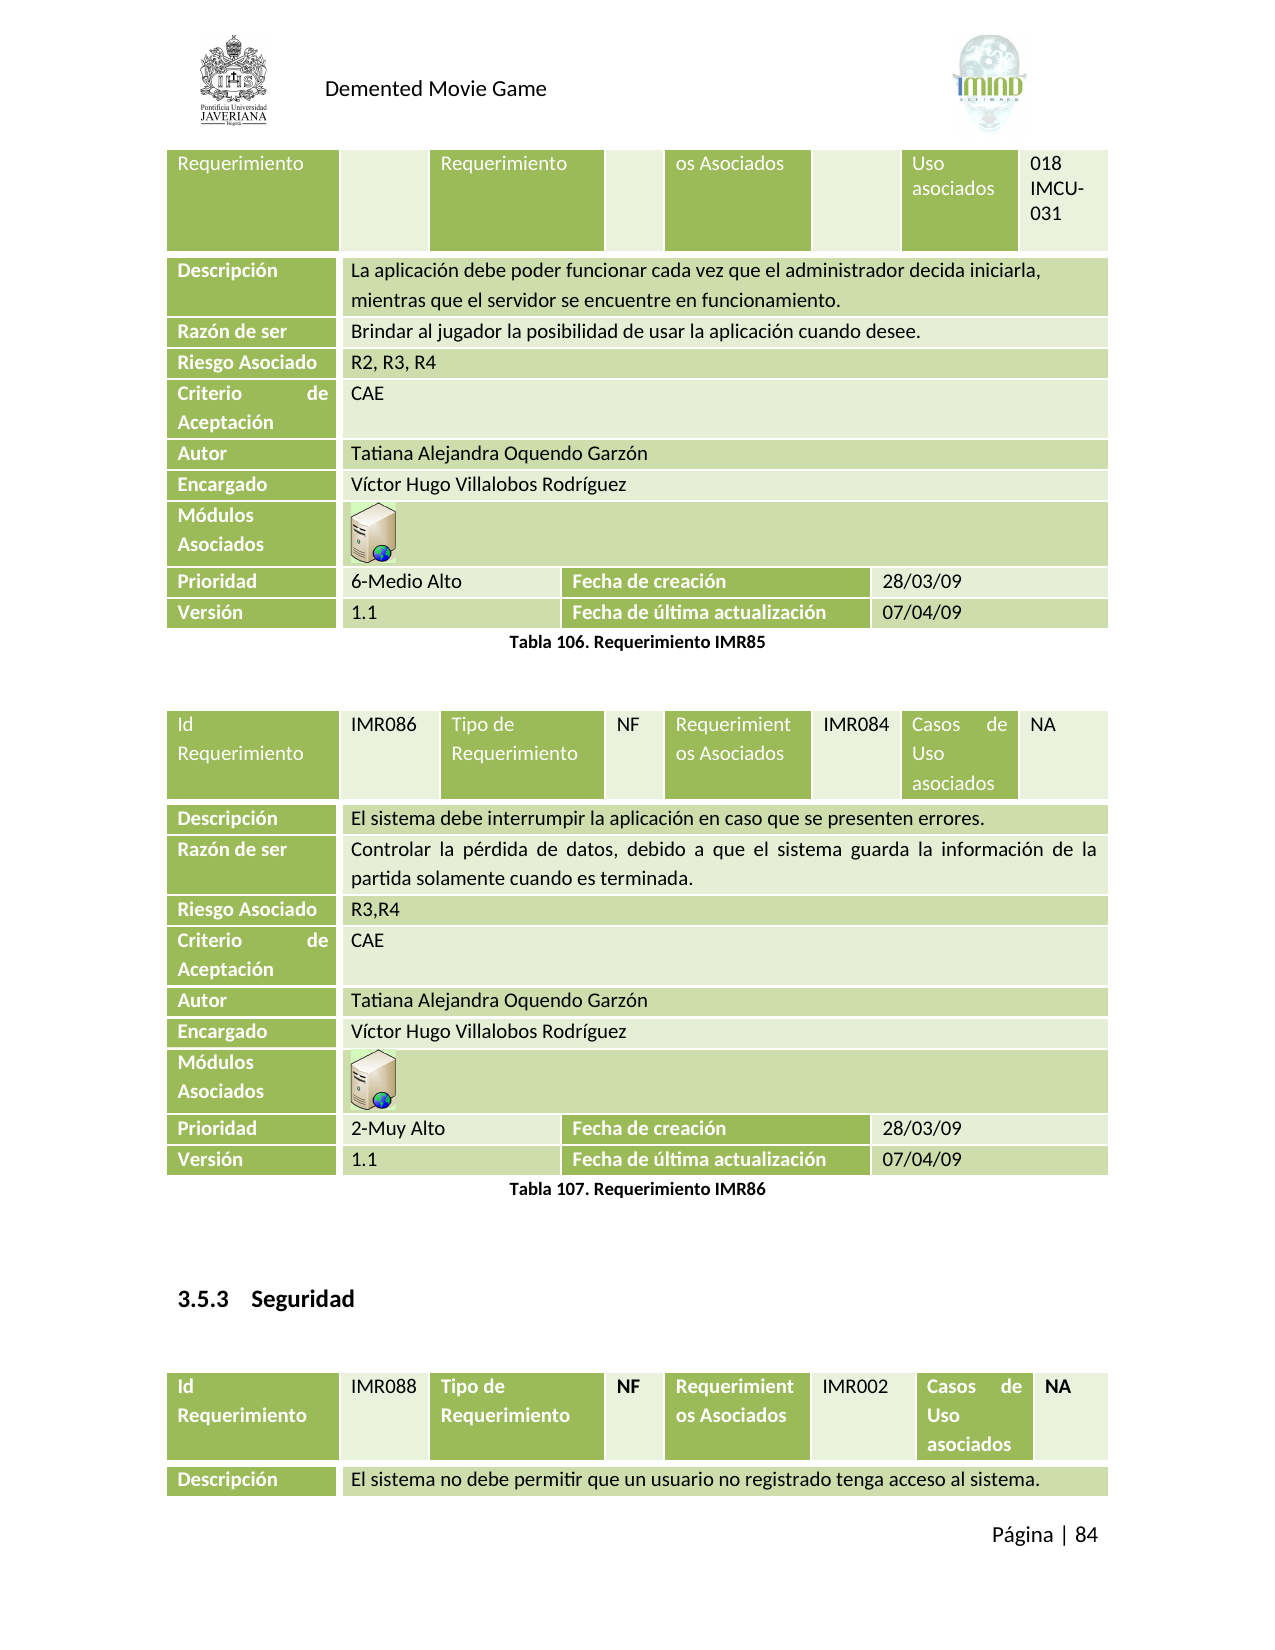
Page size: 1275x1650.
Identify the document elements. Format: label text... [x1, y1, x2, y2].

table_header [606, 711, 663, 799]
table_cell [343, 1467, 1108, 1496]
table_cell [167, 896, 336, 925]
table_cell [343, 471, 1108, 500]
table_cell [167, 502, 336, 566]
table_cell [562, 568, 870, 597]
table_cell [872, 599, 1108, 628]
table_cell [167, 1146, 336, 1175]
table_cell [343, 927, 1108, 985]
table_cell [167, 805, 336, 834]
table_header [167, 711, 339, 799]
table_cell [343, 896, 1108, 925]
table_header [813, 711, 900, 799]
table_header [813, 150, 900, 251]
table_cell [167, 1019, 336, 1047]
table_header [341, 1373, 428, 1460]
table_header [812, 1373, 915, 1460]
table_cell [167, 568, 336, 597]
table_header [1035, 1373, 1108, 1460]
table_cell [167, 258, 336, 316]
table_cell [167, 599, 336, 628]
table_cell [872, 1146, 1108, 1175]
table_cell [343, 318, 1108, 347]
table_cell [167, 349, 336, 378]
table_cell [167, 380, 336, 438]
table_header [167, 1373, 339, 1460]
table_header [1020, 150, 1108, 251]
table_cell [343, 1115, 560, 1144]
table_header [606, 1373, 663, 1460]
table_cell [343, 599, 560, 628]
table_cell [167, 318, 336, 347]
picture [951, 35, 1033, 138]
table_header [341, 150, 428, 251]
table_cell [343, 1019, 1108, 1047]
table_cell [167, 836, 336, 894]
subtitle Seguridad [177, 1283, 1098, 1313]
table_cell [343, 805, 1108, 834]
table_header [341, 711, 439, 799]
picture [350, 502, 396, 563]
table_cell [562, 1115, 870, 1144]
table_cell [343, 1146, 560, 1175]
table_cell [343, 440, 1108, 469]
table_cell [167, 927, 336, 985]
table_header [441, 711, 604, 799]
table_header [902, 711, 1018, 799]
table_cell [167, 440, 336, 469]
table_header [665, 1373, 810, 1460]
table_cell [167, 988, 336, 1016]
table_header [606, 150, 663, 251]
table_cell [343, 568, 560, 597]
picture [350, 1049, 396, 1110]
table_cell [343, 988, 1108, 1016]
picture [200, 35, 267, 126]
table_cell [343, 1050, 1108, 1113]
text Tabla 106. Requerimiento IMR85 [177, 630, 1098, 653]
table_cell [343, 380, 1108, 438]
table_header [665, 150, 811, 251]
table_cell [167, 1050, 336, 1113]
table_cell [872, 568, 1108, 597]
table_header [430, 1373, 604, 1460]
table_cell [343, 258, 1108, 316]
text Tabla 107. Requerimiento IMR86 [177, 1177, 1098, 1200]
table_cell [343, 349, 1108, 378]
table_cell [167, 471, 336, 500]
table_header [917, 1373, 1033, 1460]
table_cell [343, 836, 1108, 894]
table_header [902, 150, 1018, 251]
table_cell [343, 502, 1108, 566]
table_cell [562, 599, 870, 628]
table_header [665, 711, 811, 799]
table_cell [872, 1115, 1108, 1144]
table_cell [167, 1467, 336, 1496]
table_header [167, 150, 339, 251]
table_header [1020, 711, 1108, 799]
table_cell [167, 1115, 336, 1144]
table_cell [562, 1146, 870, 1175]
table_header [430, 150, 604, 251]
